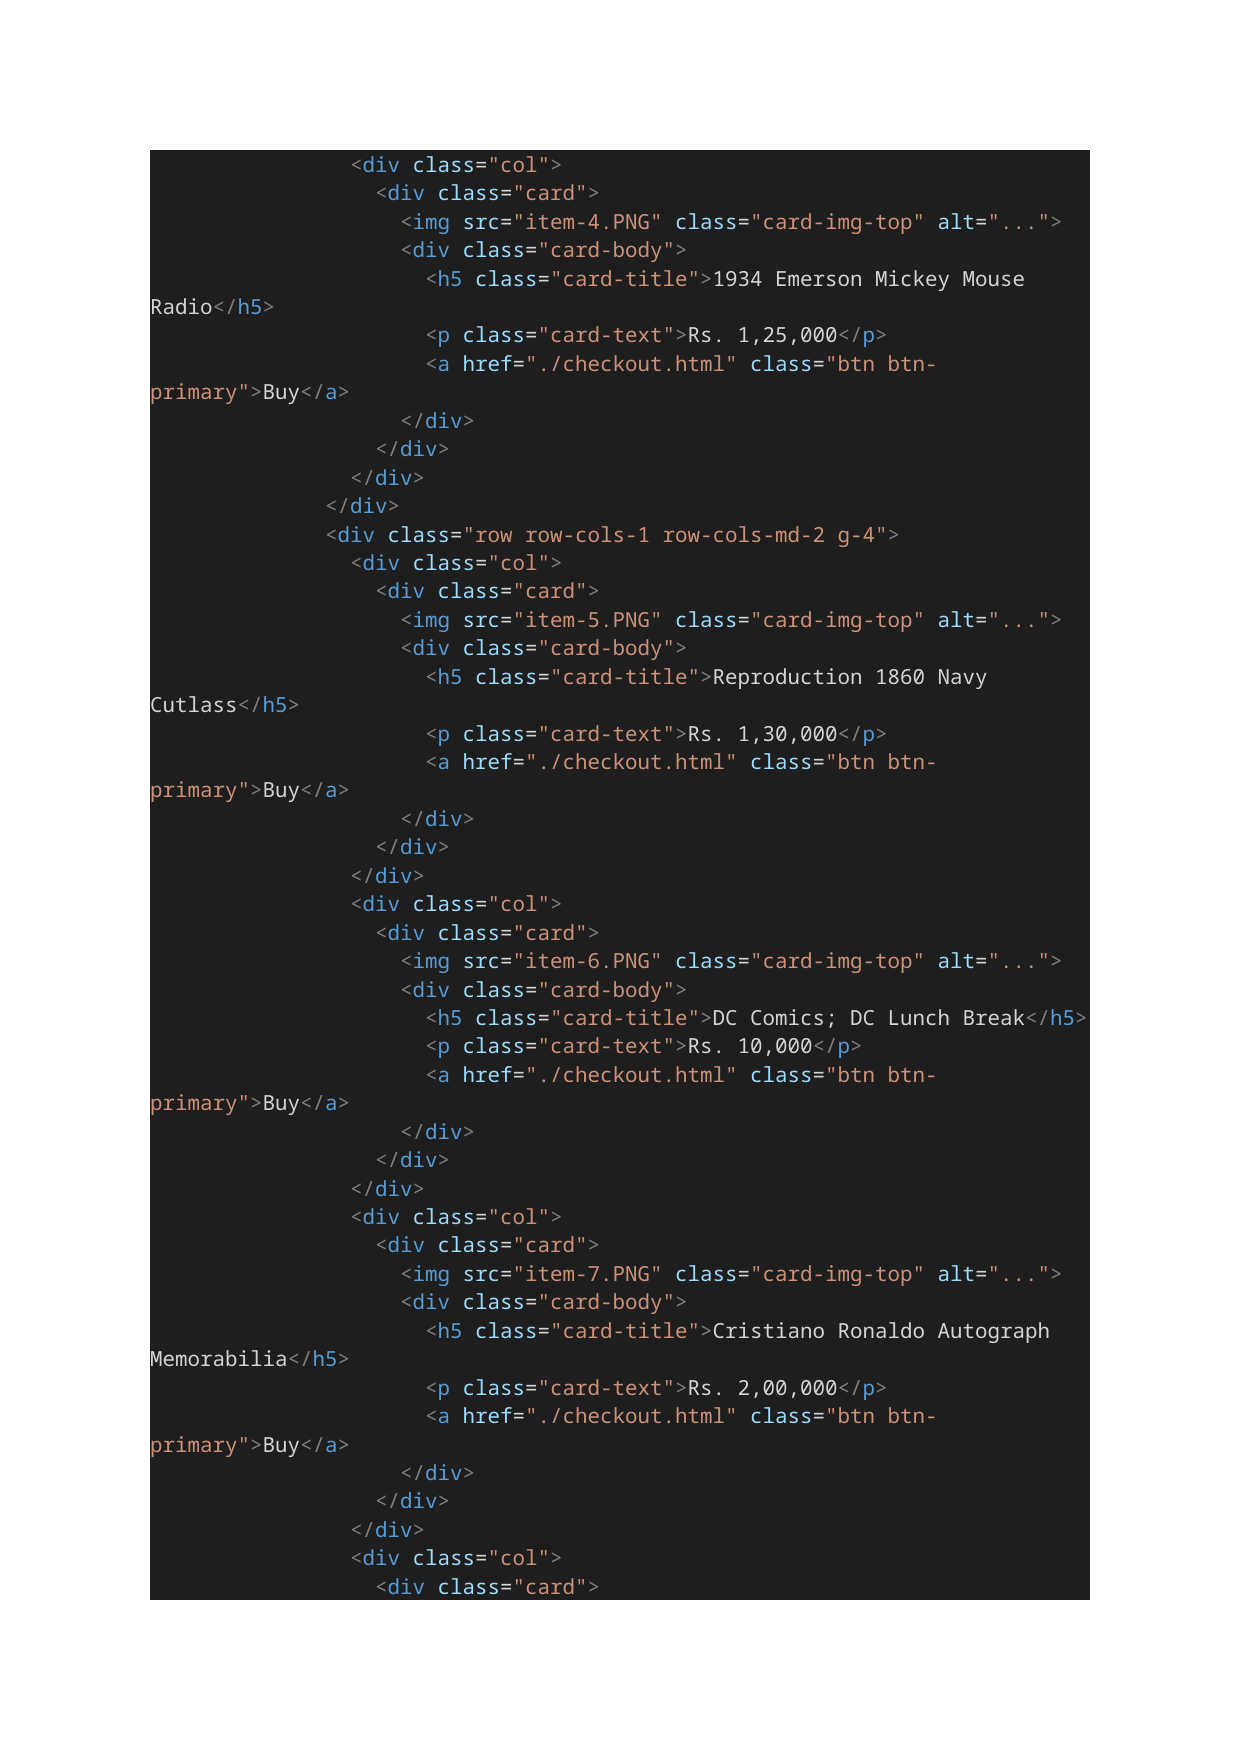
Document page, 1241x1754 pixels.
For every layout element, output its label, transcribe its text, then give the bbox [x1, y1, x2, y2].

text <img src="item-4.PNG" class="card-img-top" alt="..."> [150, 207, 1090, 235]
text <div class="col"> [150, 150, 1090, 178]
text <img src="item-7.PNG" class="card-img-top" alt="..."> [150, 1259, 1090, 1287]
text </div> [150, 1458, 1090, 1487]
text </div> [150, 491, 1090, 520]
text <img src="item-6.PNG" class="card-img-top" alt="..."> [150, 946, 1090, 975]
text <div class="card"> [150, 1231, 1090, 1259]
text <img src="item-5.PNG" class="card-img-top" alt="..."> [150, 605, 1090, 633]
text <div class="card"> [150, 577, 1090, 605]
text </div> [150, 861, 1090, 889]
text <h5 class="card-title">DC Comics; DC Lunch Break</h5> [150, 1003, 1090, 1032]
text </div> [150, 1117, 1090, 1145]
text <div class="col"> [150, 1543, 1090, 1572]
text <div class="card-body"> [150, 1287, 1090, 1316]
text </div> [150, 1515, 1090, 1543]
text </div> [150, 406, 1090, 434]
text <div class="row row-cols-1 row-cols-md-2 g-4"> [150, 520, 1090, 548]
text <div class="card-body"> [150, 633, 1090, 662]
text <div class="card"> [150, 918, 1090, 946]
text <div class="col"> [150, 889, 1090, 918]
text </div> [150, 832, 1090, 861]
text </div> [150, 1145, 1090, 1174]
text <p class="card-text">Rs. 1,25,000</p> [150, 321, 1090, 349]
text </div> [150, 463, 1090, 491]
text <div class="col"> [150, 548, 1090, 577]
text </div> [150, 434, 1090, 463]
text <div class="col"> [150, 1202, 1090, 1231]
text <a href="./checkout.html" class="btn btn-primary">Buy</a> [150, 349, 1090, 406]
text <div class="card"> [150, 1572, 1090, 1600]
text </div> [150, 804, 1090, 832]
text <div class="card-body"> [150, 975, 1090, 1003]
text <p class="card-text">Rs. 10,000</p> [150, 1032, 1090, 1060]
text <a href="./checkout.html" class="btn btn-primary">Buy</a> [150, 747, 1090, 804]
text <div class="card"> [150, 178, 1090, 207]
text <a href="./checkout.html" class="btn btn-primary">Buy</a> [150, 1060, 1090, 1117]
text <p class="card-text">Rs. 2,00,000</p> [150, 1373, 1090, 1401]
text <div class="card-body"> [150, 235, 1090, 264]
text </div> [150, 1487, 1090, 1515]
text <p class="card-text">Rs. 1,30,000</p> [150, 719, 1090, 747]
text <a href="./checkout.html" class="btn btn-primary">Buy</a> [150, 1401, 1090, 1458]
text <h5 class="card-title">1934 Emerson Mickey Mouse Radio</h5> [150, 264, 1090, 321]
text <h5 class="card-title">Reproduction 1860 Navy Cutlass</h5> [150, 662, 1090, 719]
text <h5 class="card-title">Cristiano Ronaldo Autograph Memorabilia</h5> [150, 1316, 1090, 1373]
text </div> [150, 1174, 1090, 1202]
